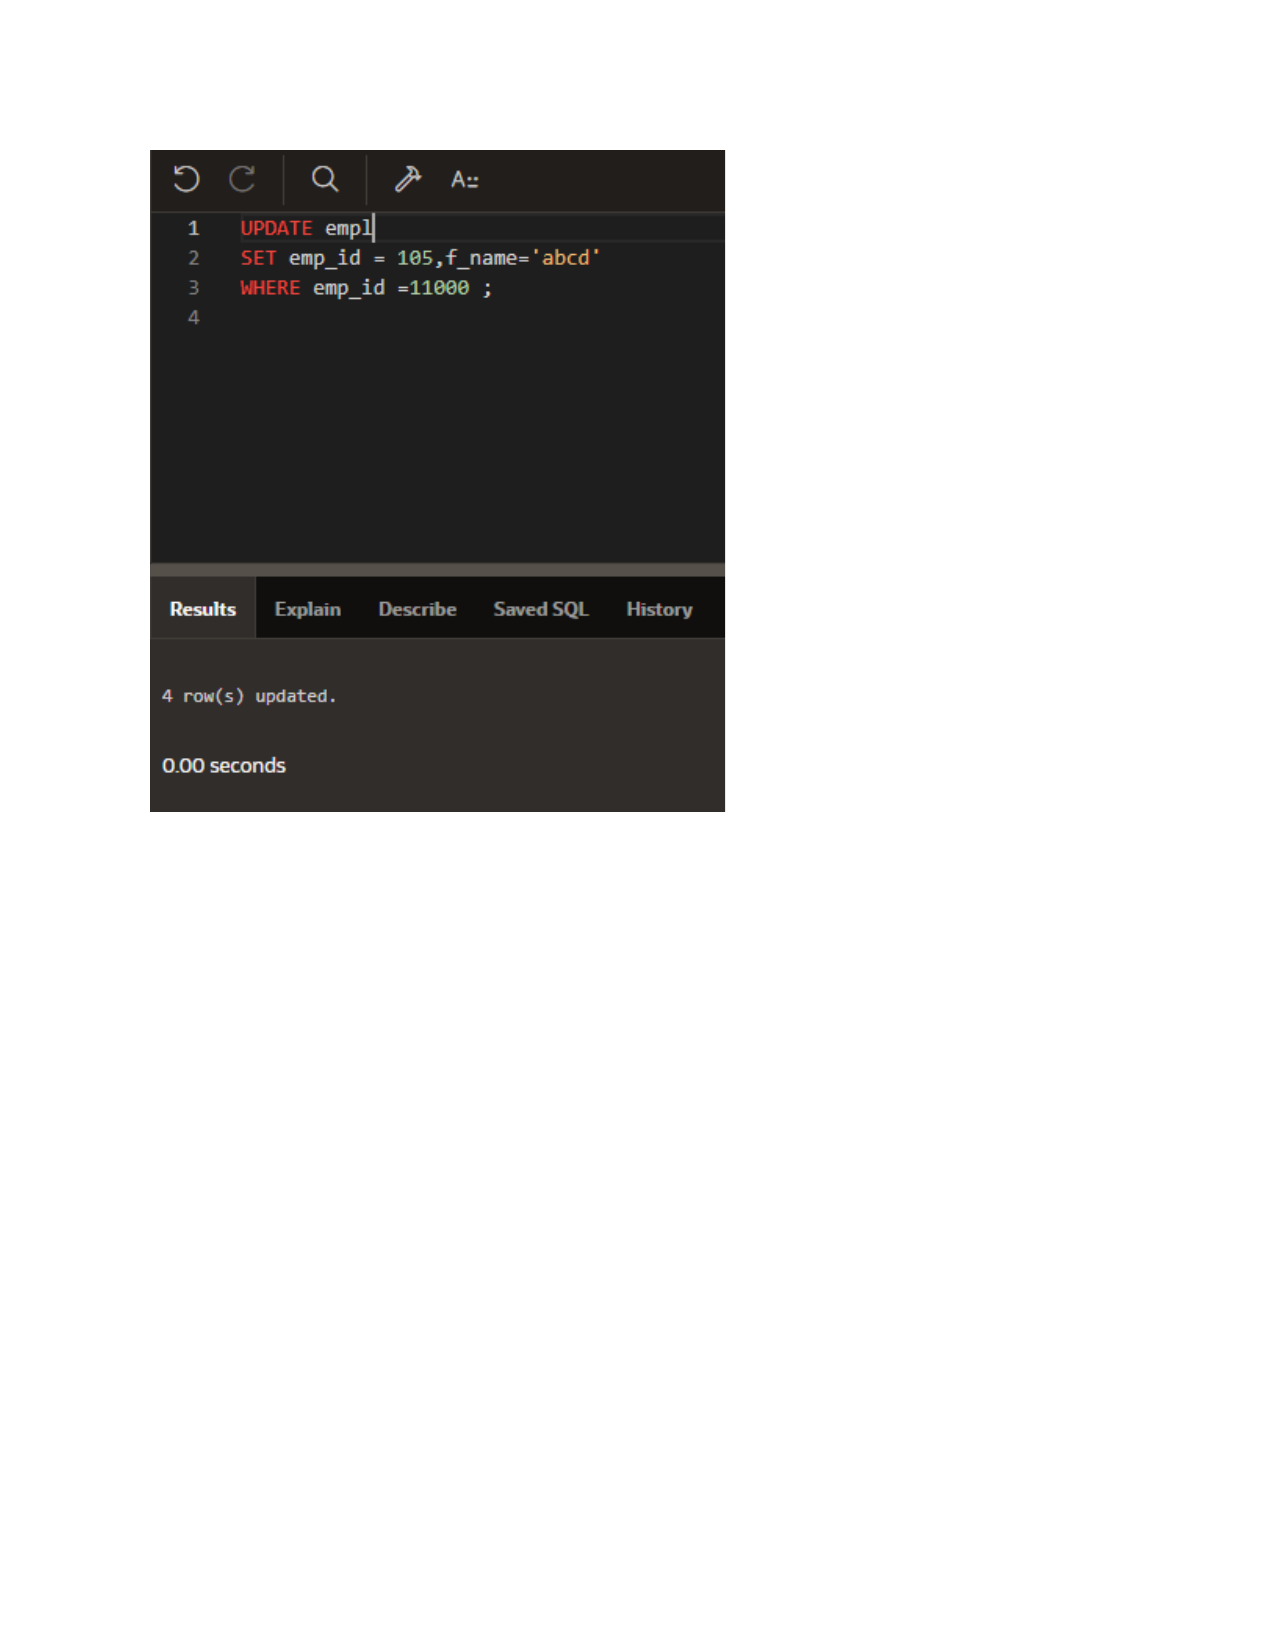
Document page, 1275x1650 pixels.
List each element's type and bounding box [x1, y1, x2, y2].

picture [150, 150, 725, 812]
